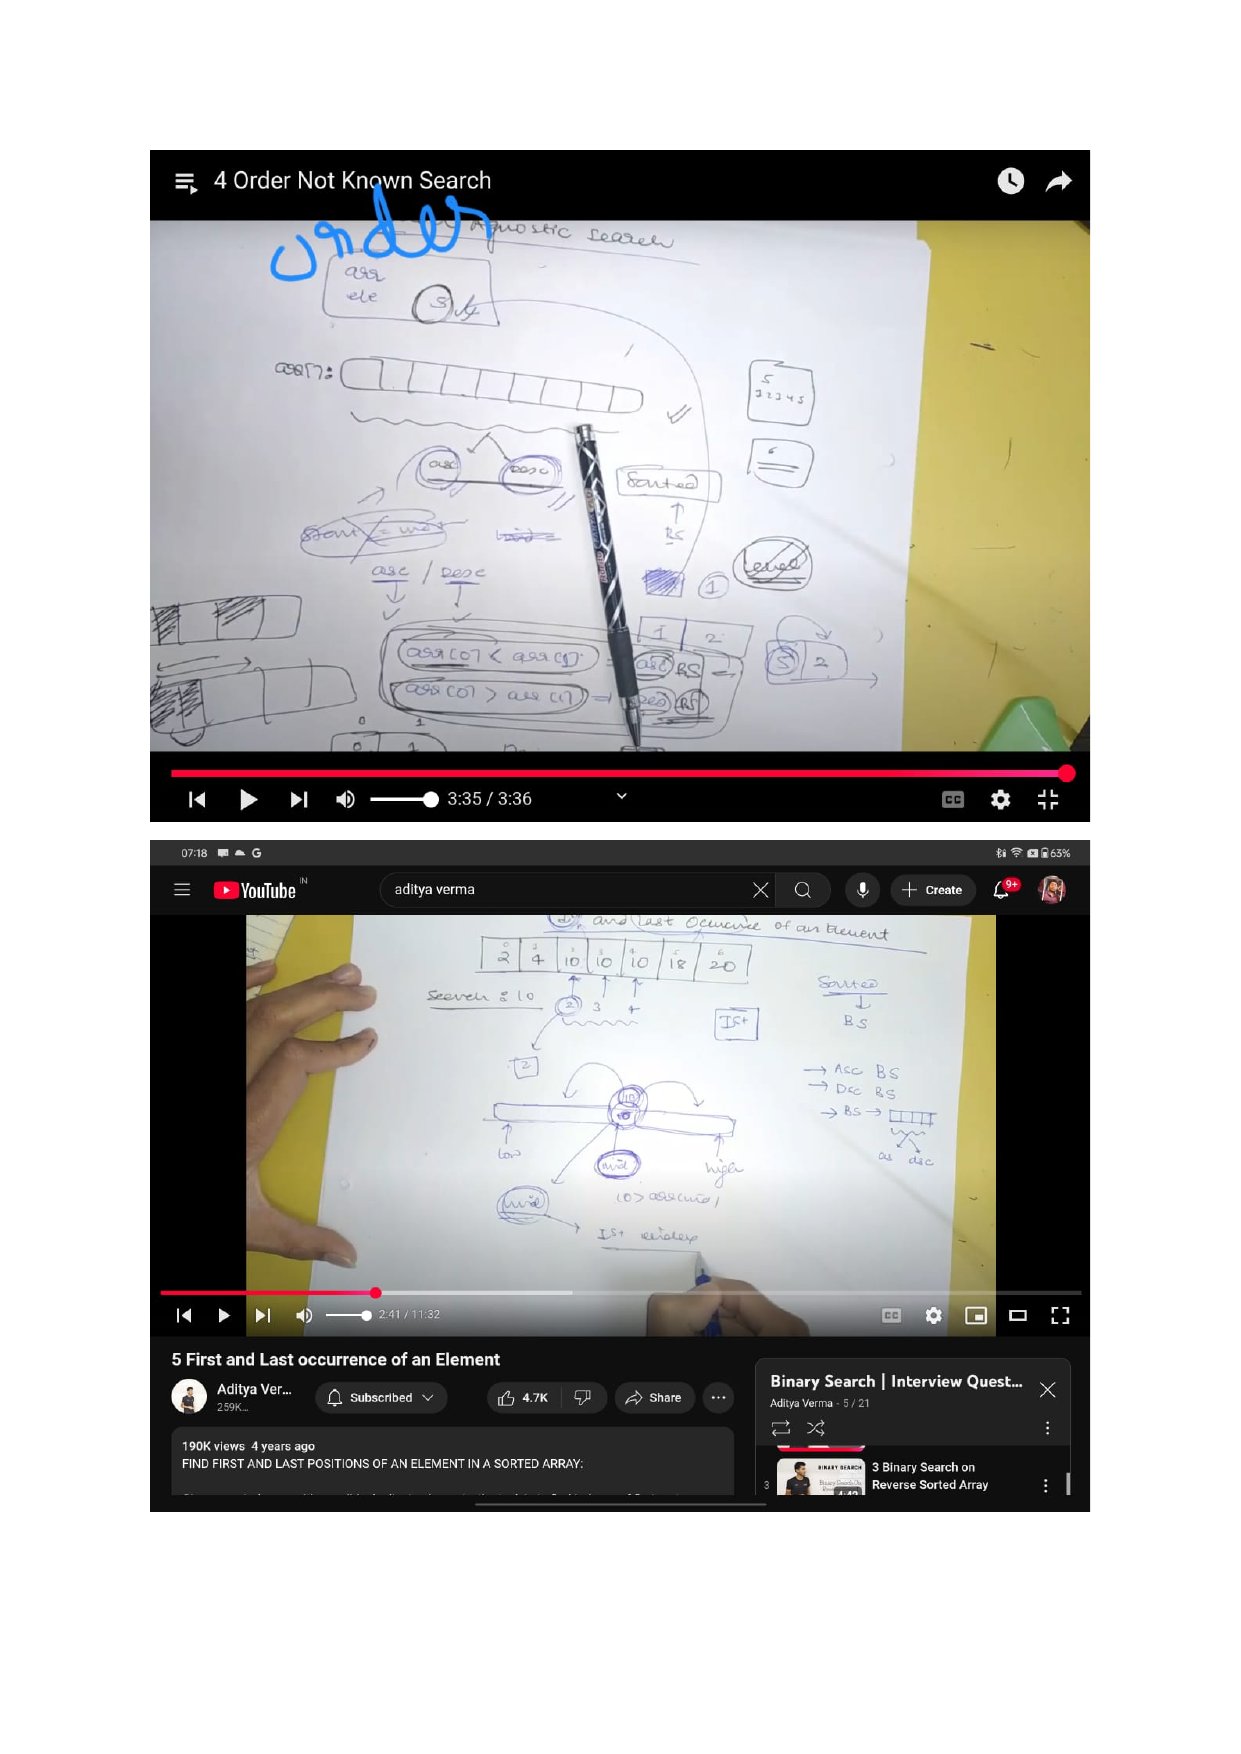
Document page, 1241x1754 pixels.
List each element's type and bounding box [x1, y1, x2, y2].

picture [150, 840, 1091, 1512]
picture [150, 150, 1091, 822]
